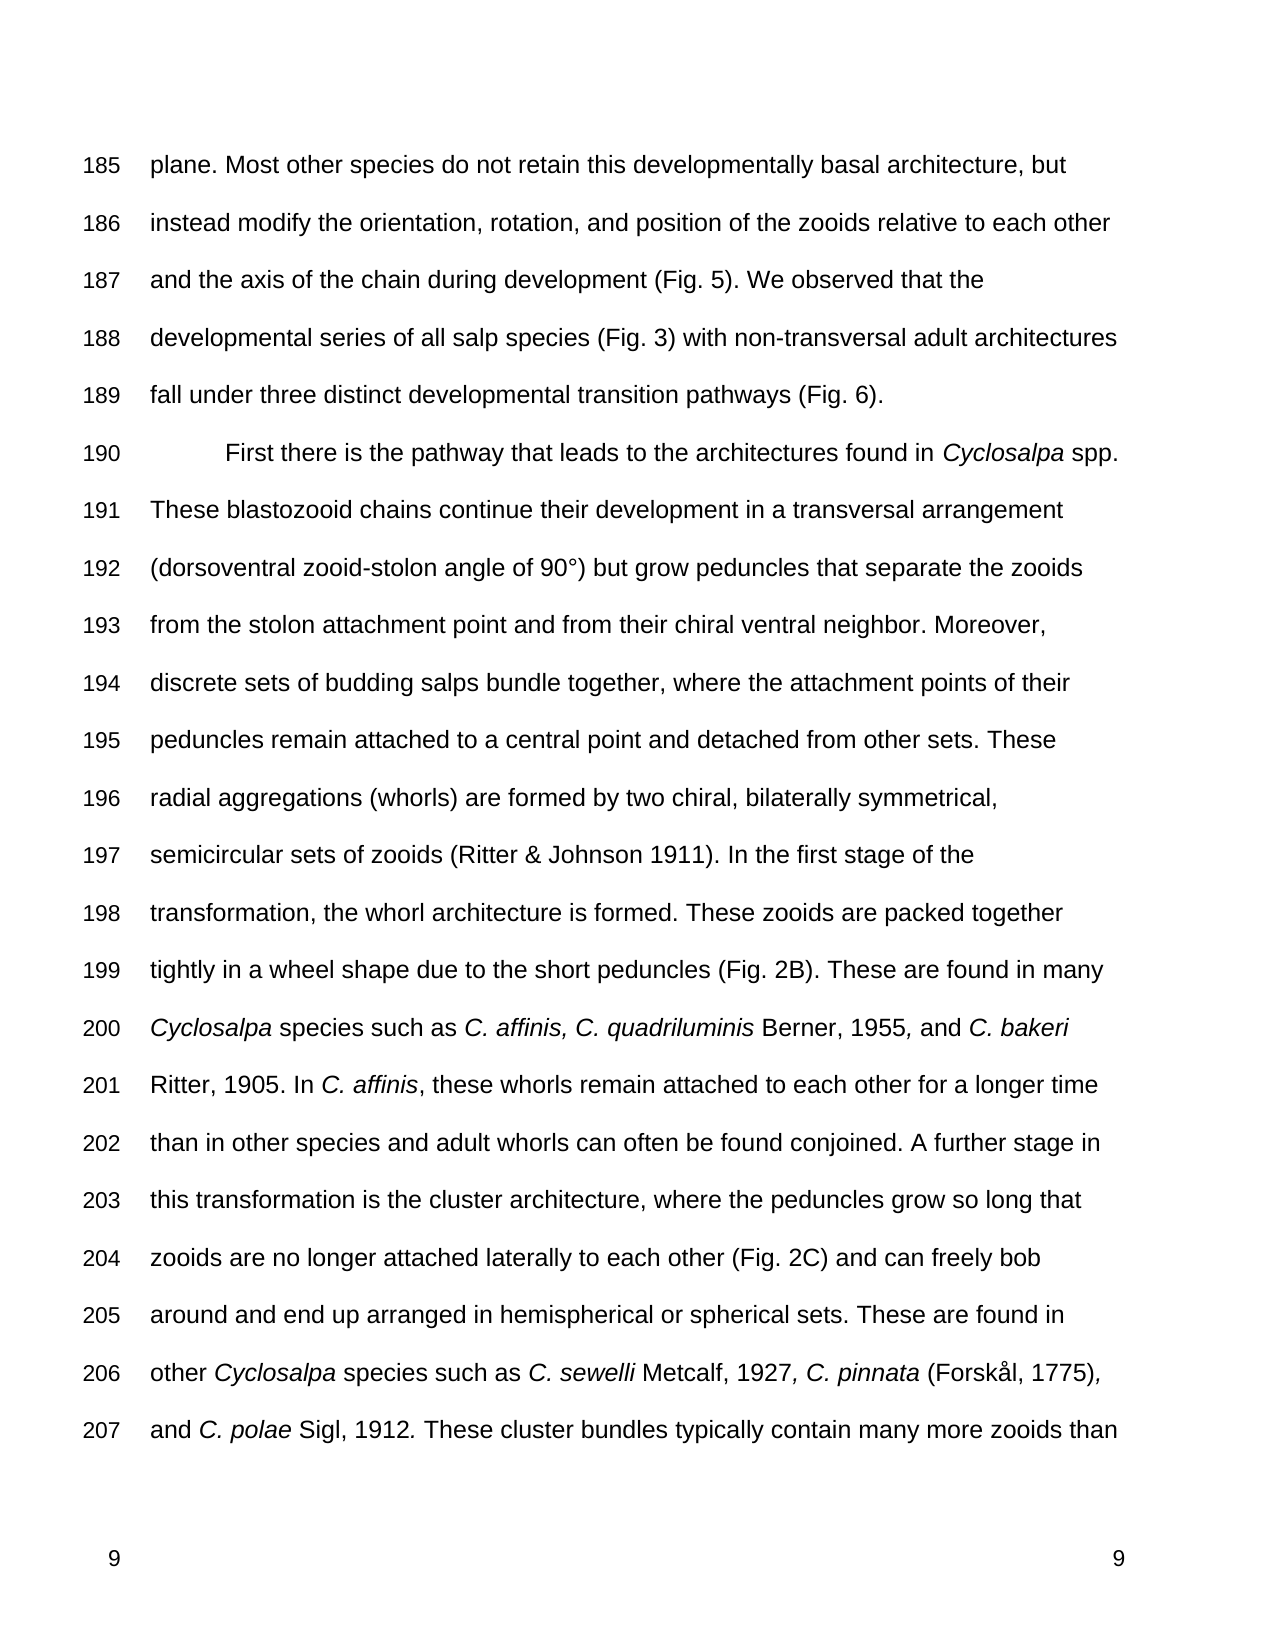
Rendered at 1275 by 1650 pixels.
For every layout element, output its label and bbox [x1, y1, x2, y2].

text [150, 437, 1125, 1444]
text [150, 150, 1125, 409]
